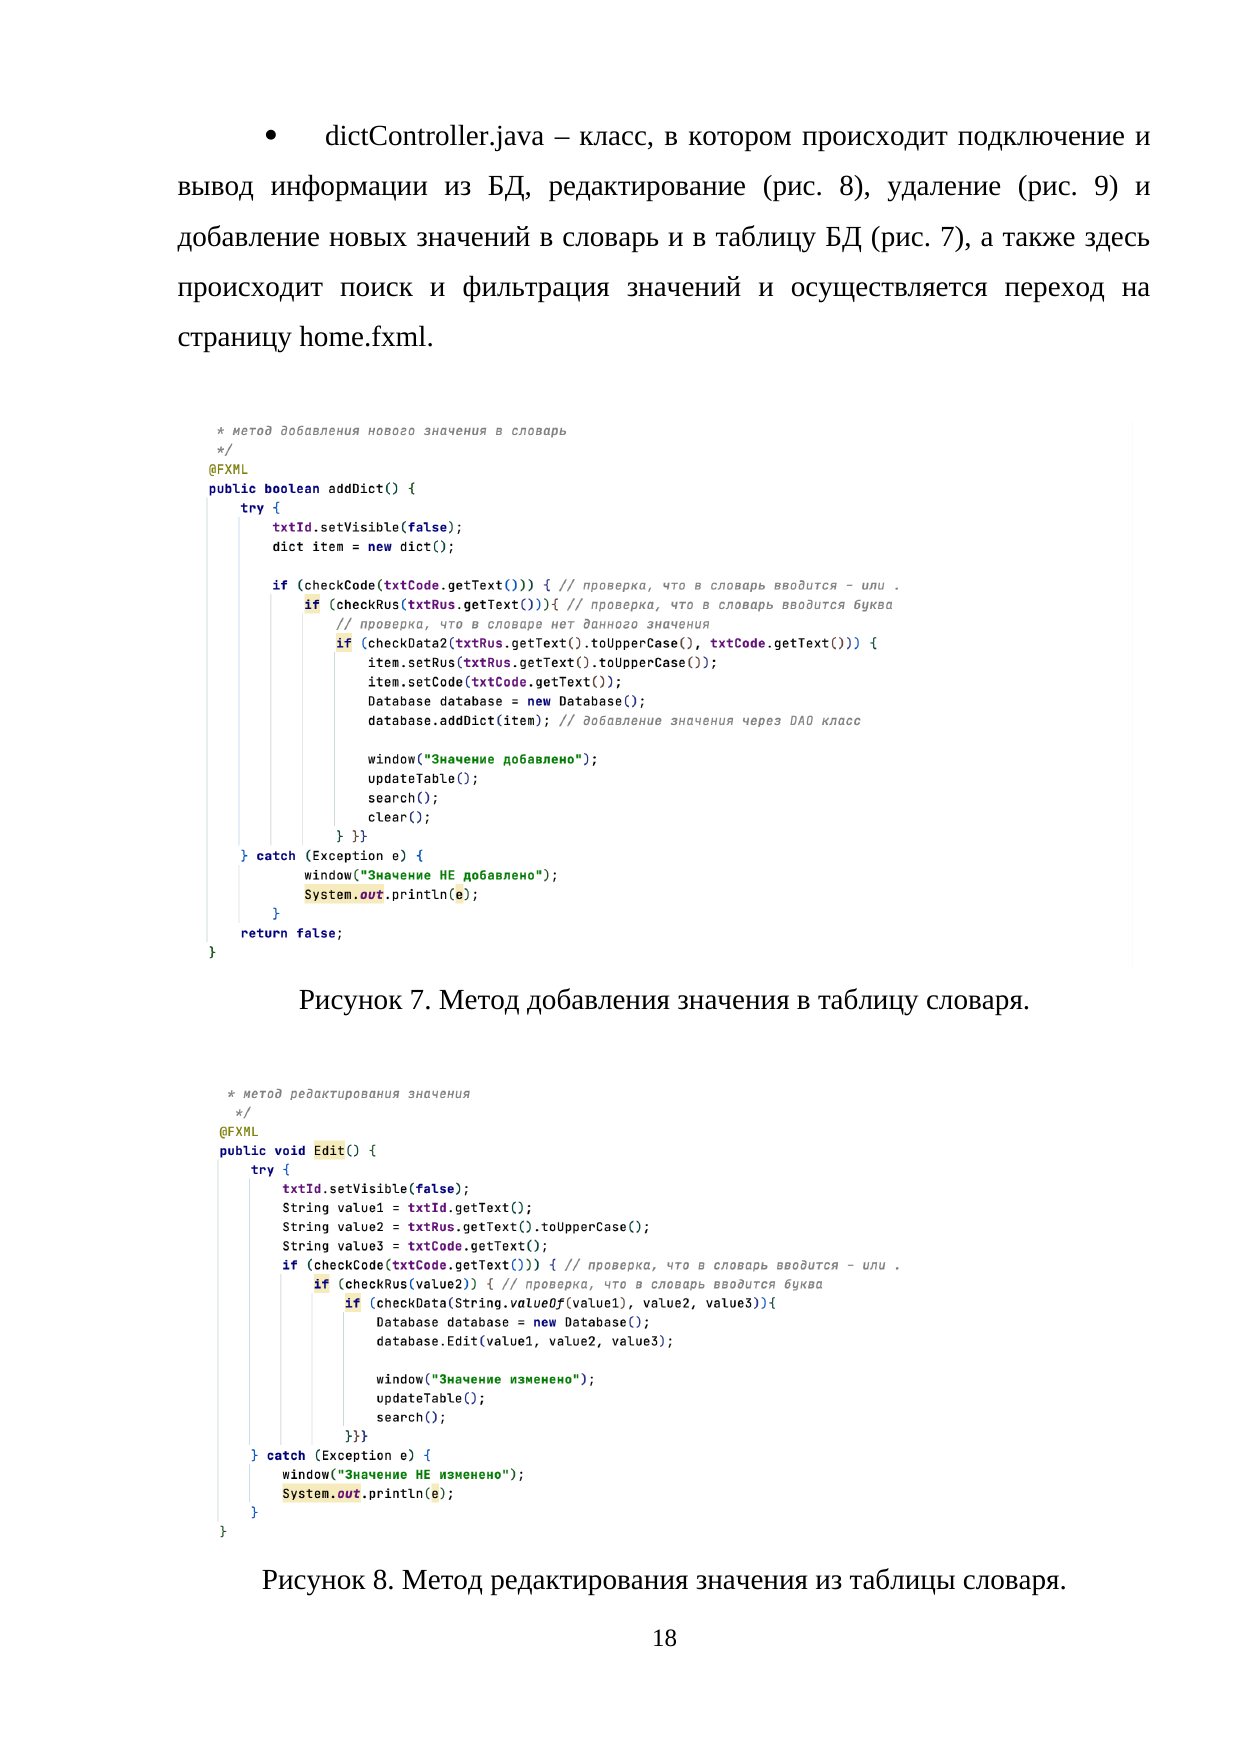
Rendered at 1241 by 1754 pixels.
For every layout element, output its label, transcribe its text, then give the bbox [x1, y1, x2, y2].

list dictController.java – класс, в котором происходит подключение и вывод информации из БД, редактирование (рис. 8), удаление (рис. 9) и добавление новых значений в словарь и в таблицу БД (рис. 7), а также здесь происходит поиск и фильтрация значений и осуществляется переход на страницу home.fxml. [177, 118, 1152, 353]
picture [206, 1082, 1122, 1548]
text Рисунок 8. Метод редактирования значения из таблицы словаря. [177, 1562, 1152, 1596]
picture [196, 420, 1133, 968]
text Рисунок 7. Метод добавления значения в таблицу словаря. [177, 982, 1152, 1015]
